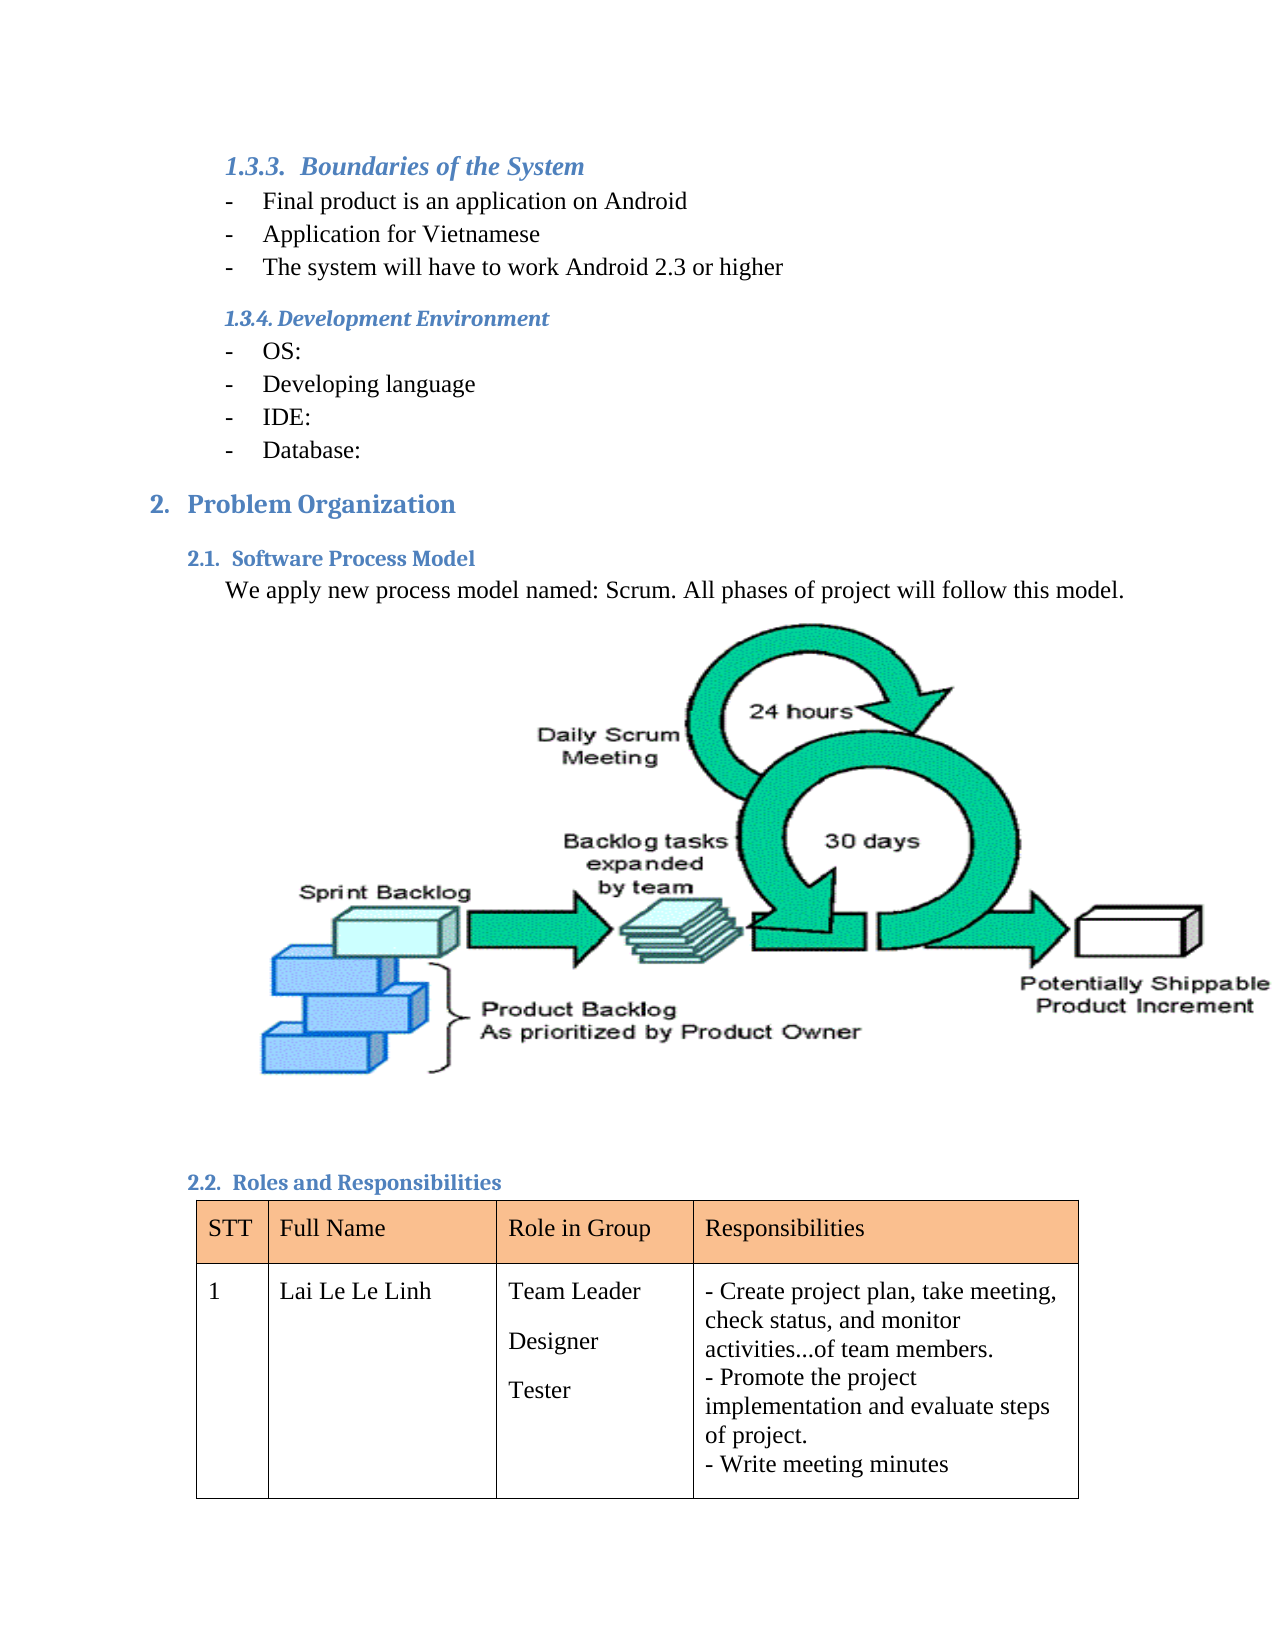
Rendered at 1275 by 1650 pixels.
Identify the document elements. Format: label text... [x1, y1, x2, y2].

list We apply new process model named: Scrum. All phases of project will follow this model. [225, 576, 1125, 604]
table_header Full Name [269, 1201, 496, 1263]
subtitle Development Environment [225, 306, 1125, 332]
table_header Role in Group [497, 1201, 693, 1263]
subtitle Problem Organization [150, 489, 1125, 520]
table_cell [497, 1264, 693, 1498]
table_cell Lai Le Le Linh [269, 1264, 496, 1498]
subtitle Boundaries of the System [225, 150, 1125, 181]
picture [225, 604, 1275, 1117]
list Application for Vietnamese [225, 219, 1125, 247]
list Developing language [225, 369, 1125, 398]
subtitle Software Process Model [187, 545, 1125, 572]
table_header STT [197, 1201, 268, 1263]
list OS: [225, 336, 1125, 364]
table_header Responsibilities [694, 1201, 1078, 1263]
subtitle Roles and Responsibilities [187, 1169, 1125, 1196]
list Final product is an application on Android [225, 186, 1125, 214]
table_cell 1 [197, 1264, 268, 1498]
list Database: [225, 435, 1125, 464]
list The system will have to work Android 2.3 or higher [225, 252, 1125, 281]
list IDE: [225, 402, 1125, 431]
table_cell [694, 1264, 1078, 1498]
